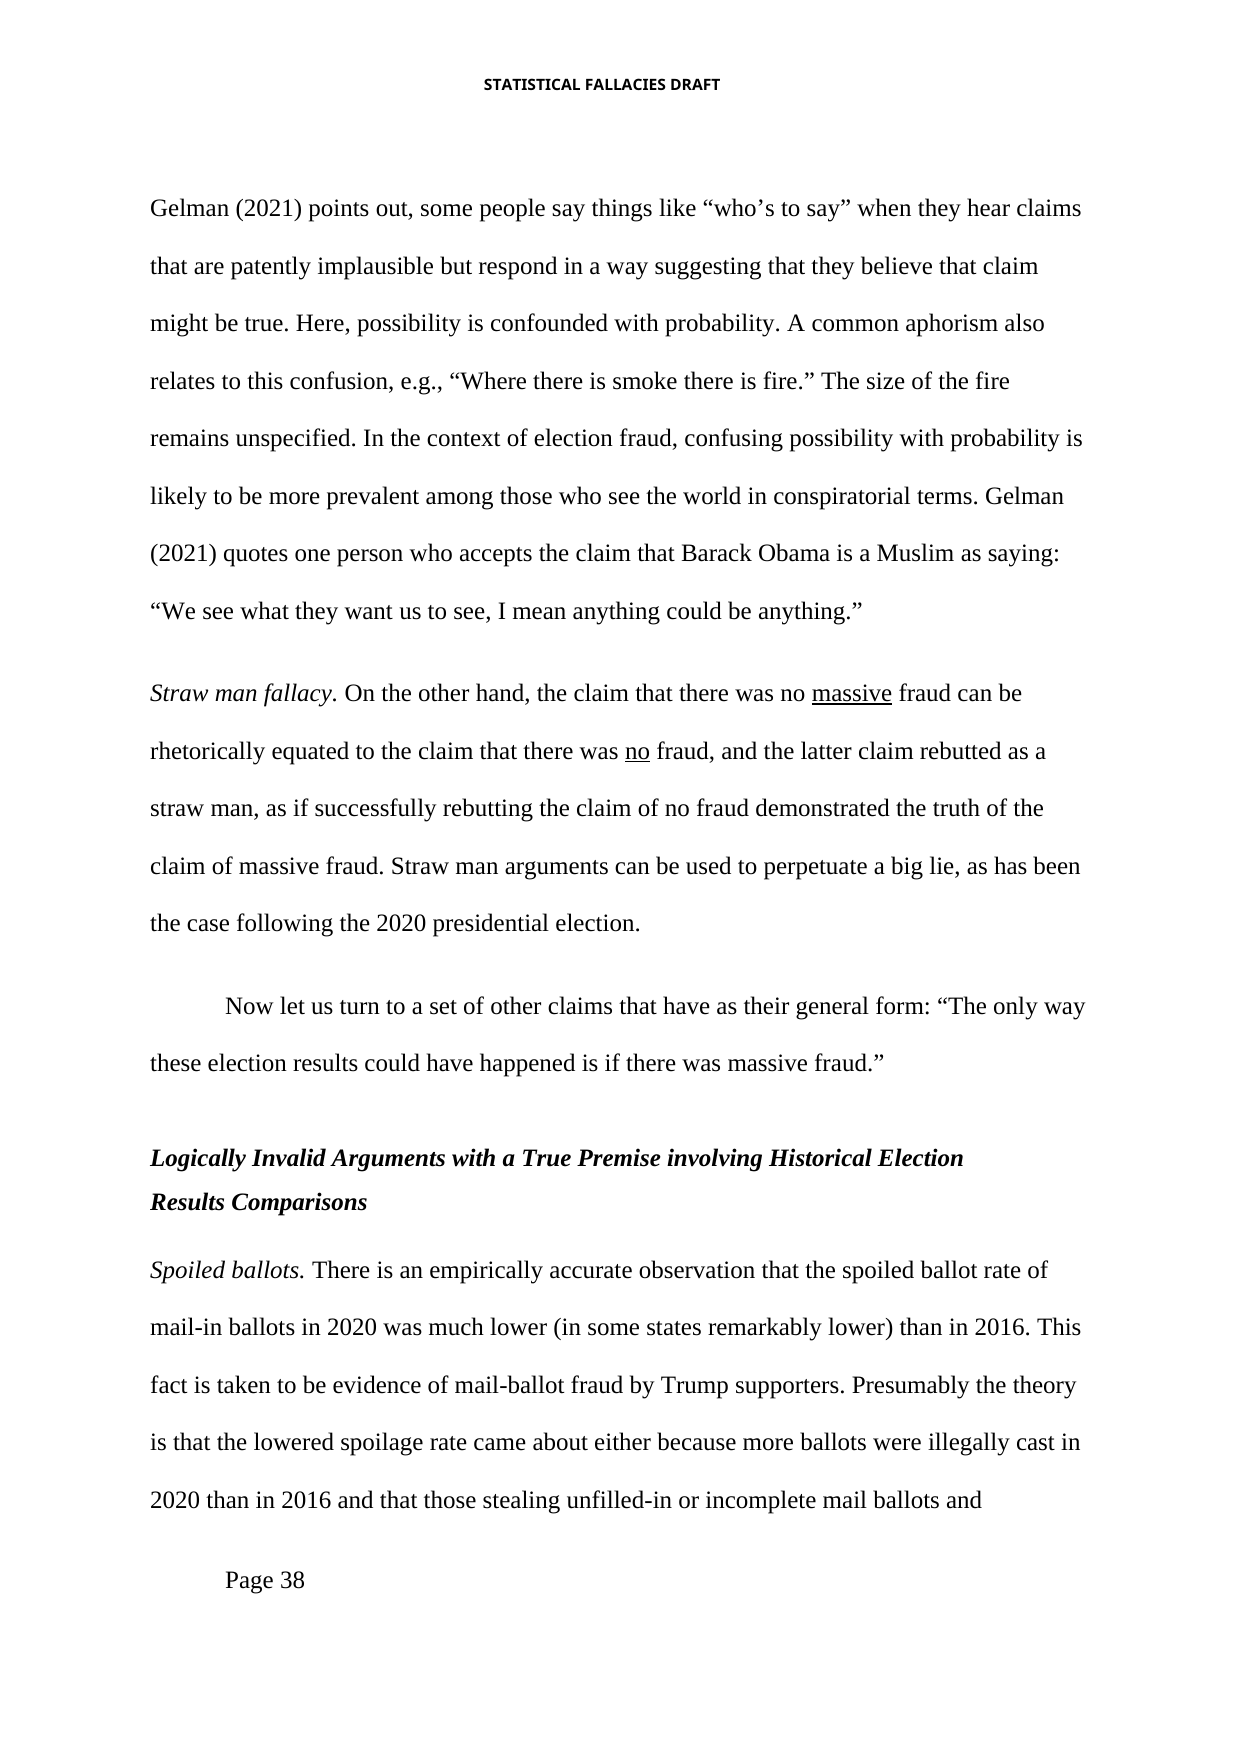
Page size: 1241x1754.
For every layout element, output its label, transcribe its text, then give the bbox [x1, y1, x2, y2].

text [150, 1255, 1090, 1513]
text Now let us turn to a set of other claims that have as their general form: “The only way these election results could have happened is if there was massive fraud.” [150, 991, 1090, 1077]
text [150, 193, 1090, 625]
text Straw man fallacy. On the other hand, the claim that there was no massive fraud can be rhetorically equated to the claim that there was no fraud, and the latter claim rebutted as a straw man, as if successfully rebutting the claim of no fraud demonstrated the truth of the claim of massive fraud. Straw man arguments can be used to perpetuate a big lie, as has been the case following the 2020 presidential election. [150, 678, 1090, 937]
subtitle Logically Invalid Arguments with a True Premise involving Historical Election Results Comparisons [150, 1143, 1032, 1215]
